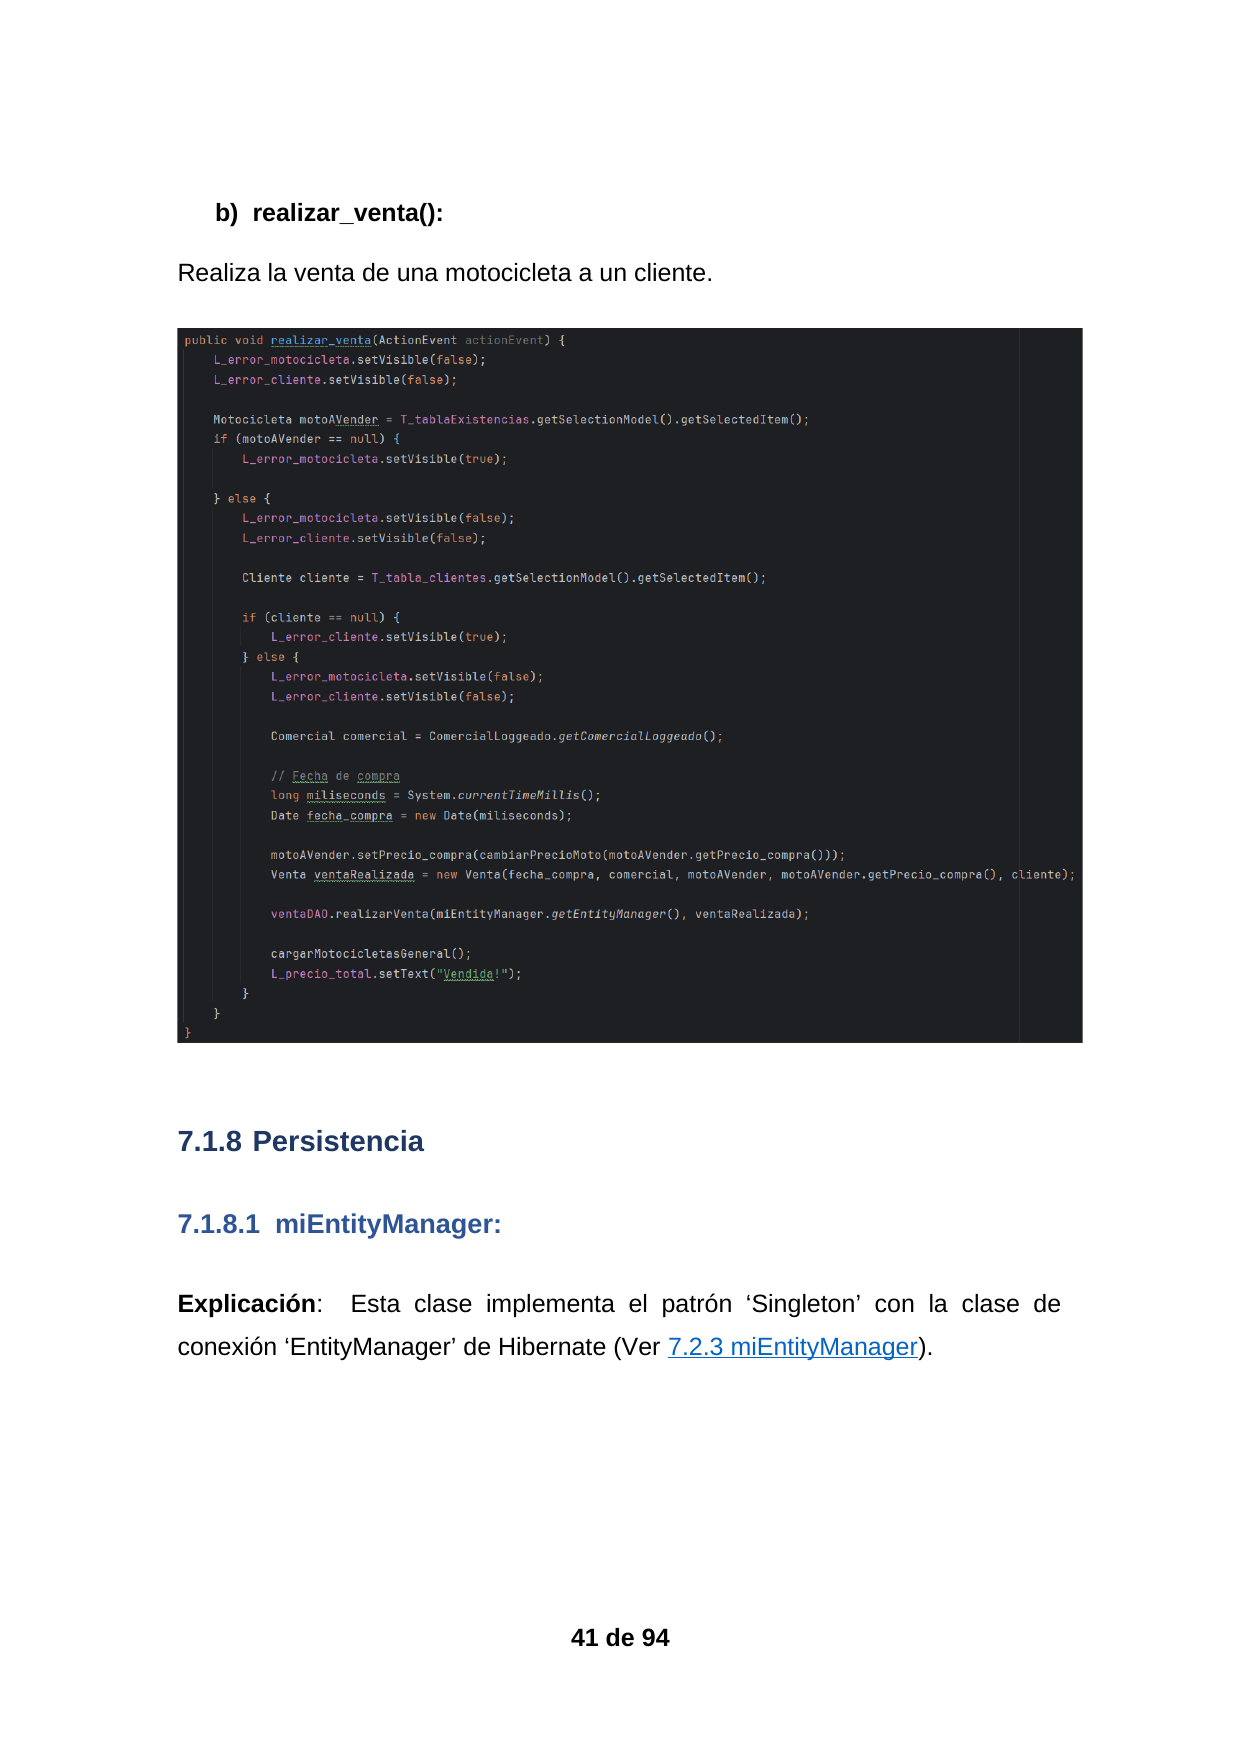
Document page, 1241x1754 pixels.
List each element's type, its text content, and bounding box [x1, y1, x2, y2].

text Explicación: Esta clase implementa el patrón ‘Singleton’ con la clase de conexión ‘EntityManager’ de Hibernate (Ver 7.2.3 miEntityManager). [177, 1289, 1063, 1361]
subtitle miEntityManager: [177, 1208, 1063, 1239]
text Realiza la venta de una motocicleta a un cliente. [177, 258, 1063, 286]
list realizar_venta(): [215, 198, 1063, 227]
subtitle Persistencia [177, 1124, 1063, 1157]
picture [177, 328, 1083, 1043]
